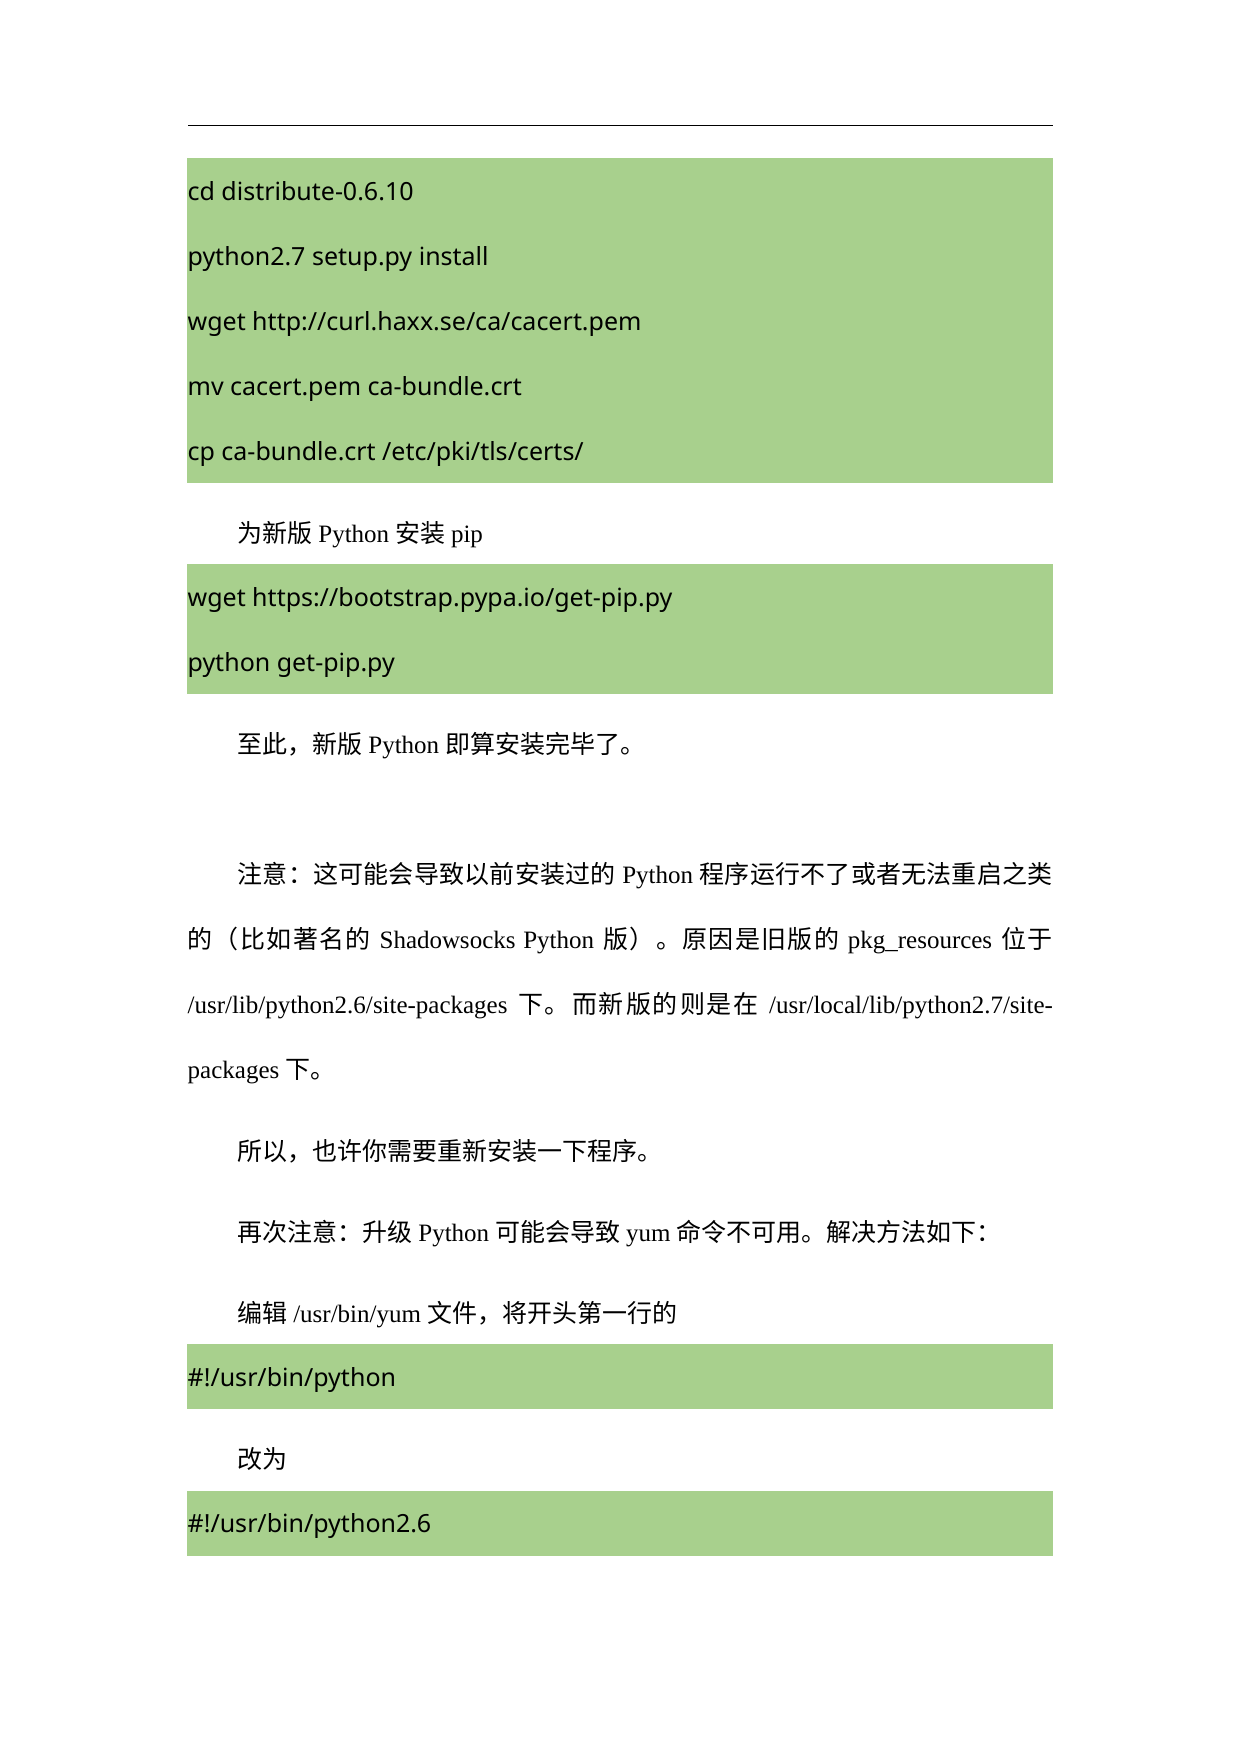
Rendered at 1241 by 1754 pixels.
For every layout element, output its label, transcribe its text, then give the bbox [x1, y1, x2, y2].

text 注意：这可能会导致以前安装过的 Python 程序运行不了或者无法重启之类的（比如著名的 Shadowsocks Python 版）。原因是旧版的 pkg_resources 位于 /usr/lib/python2.6/site-packages 下。而新版的则是在 /usr/local/lib/python2.7/site-packages 下。 [187, 841, 1053, 1101]
text 所以，也许你需要重新安装一下程序。 [187, 1117, 1053, 1182]
text #!/usr/bin/python [187, 1344, 1053, 1409]
text cp ca-bundle.crt /etc/pki/tls/certs/ [187, 418, 1053, 483]
text cd distribute-0.6.10 [187, 158, 1053, 223]
text #!/usr/bin/python2.6 [187, 1491, 1053, 1556]
text 再次注意：升级 Python 可能会导致 yum 命令不可用。解决方法如下： [187, 1198, 1053, 1263]
text python2.7 setup.py install [187, 223, 1053, 288]
text 为新版 Python 安装 pip [187, 499, 1053, 564]
text mv cacert.pem ca-bundle.crt [187, 353, 1053, 418]
text wget https://bootstrap.pypa.io/get-pip.py [187, 564, 1053, 629]
text python get-pip.py [187, 629, 1053, 694]
text wget http://curl.haxx.se/ca/cacert.pem [187, 288, 1053, 353]
text 编辑 /usr/bin/yum 文件，将开头第一行的 [187, 1279, 1053, 1344]
text 改为 [187, 1426, 1053, 1491]
text 至此，新版 Python 即算安装完毕了。 [187, 711, 1053, 776]
